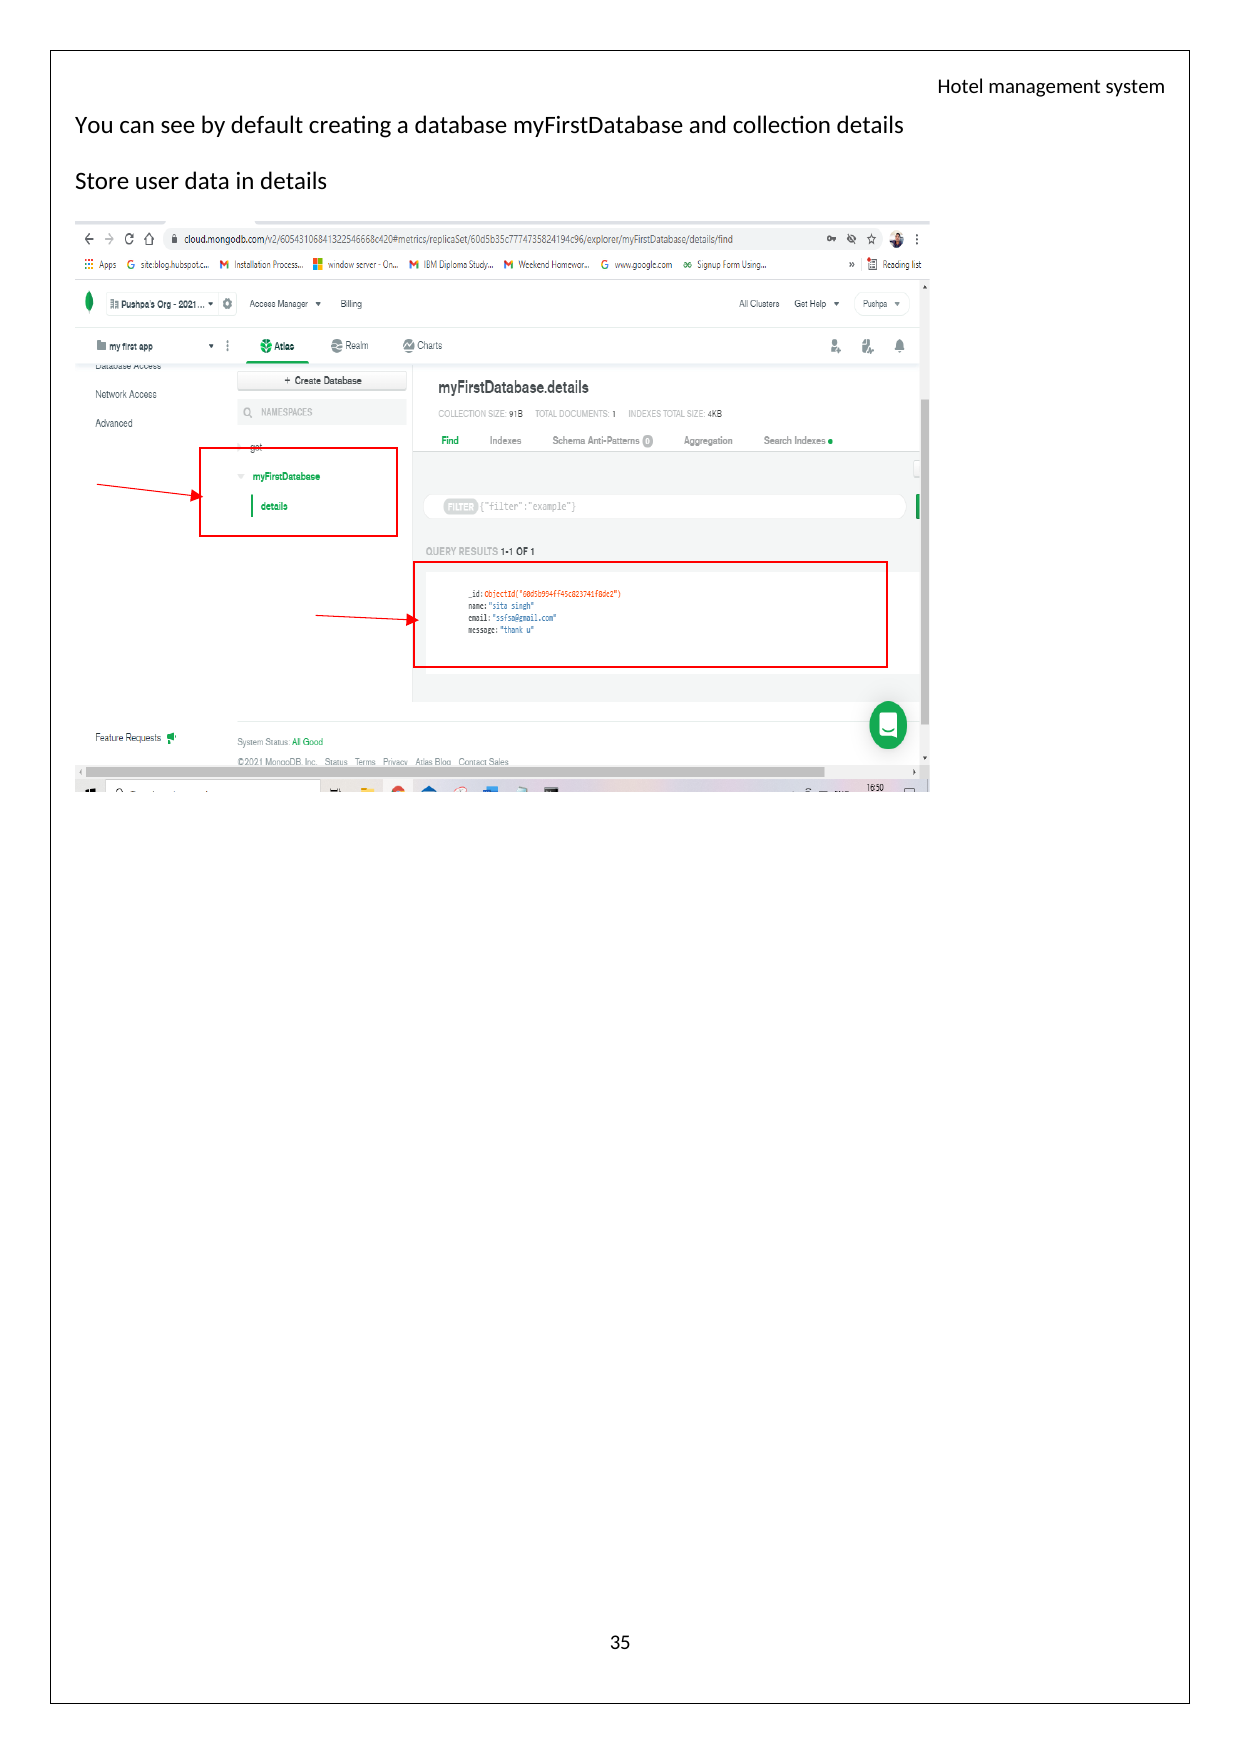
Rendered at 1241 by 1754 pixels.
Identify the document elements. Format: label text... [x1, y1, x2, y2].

text You can see by default creating a database myFirstDatabase and collection details [75, 109, 1165, 140]
picture [75, 221, 930, 792]
text Store user data in details [75, 165, 1165, 196]
